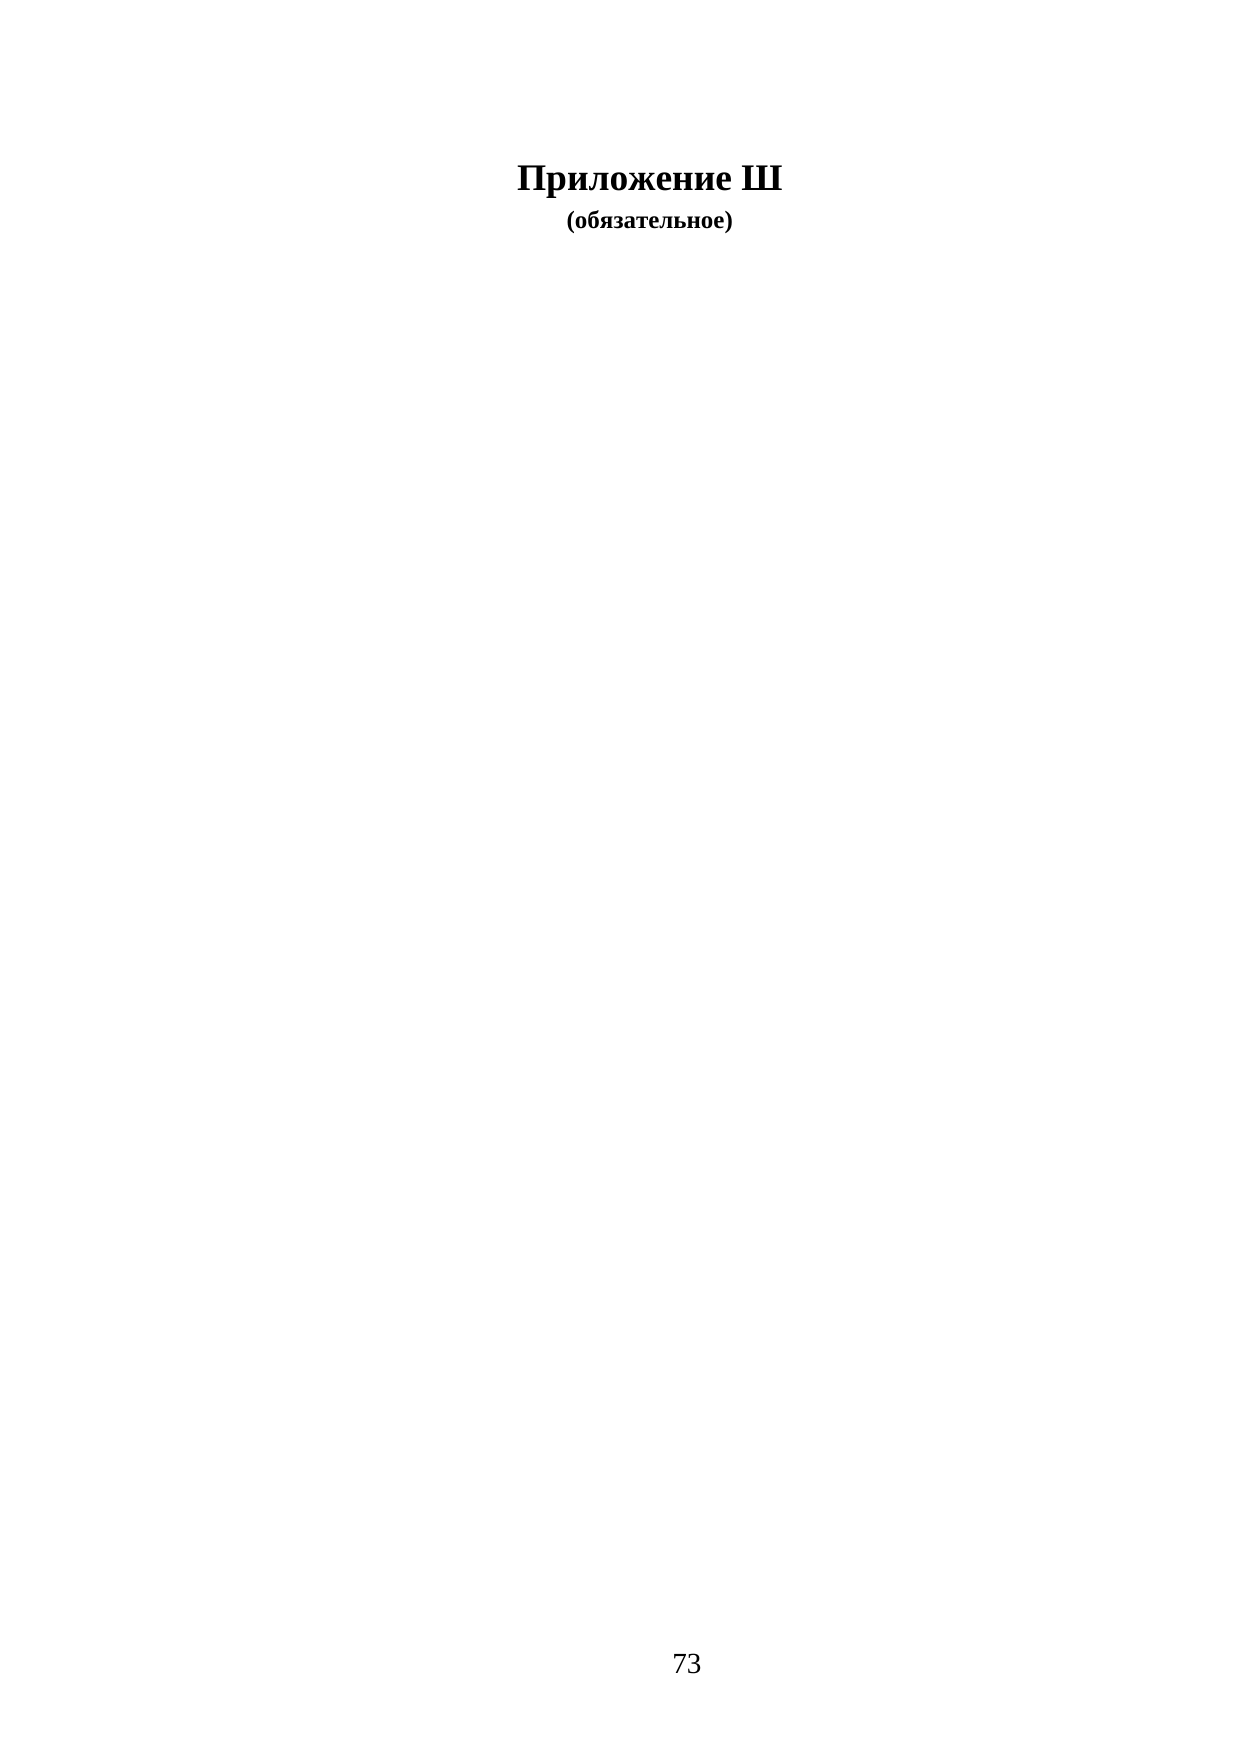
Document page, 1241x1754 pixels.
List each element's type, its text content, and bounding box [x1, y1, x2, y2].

text (обязательное) [118, 205, 1181, 234]
